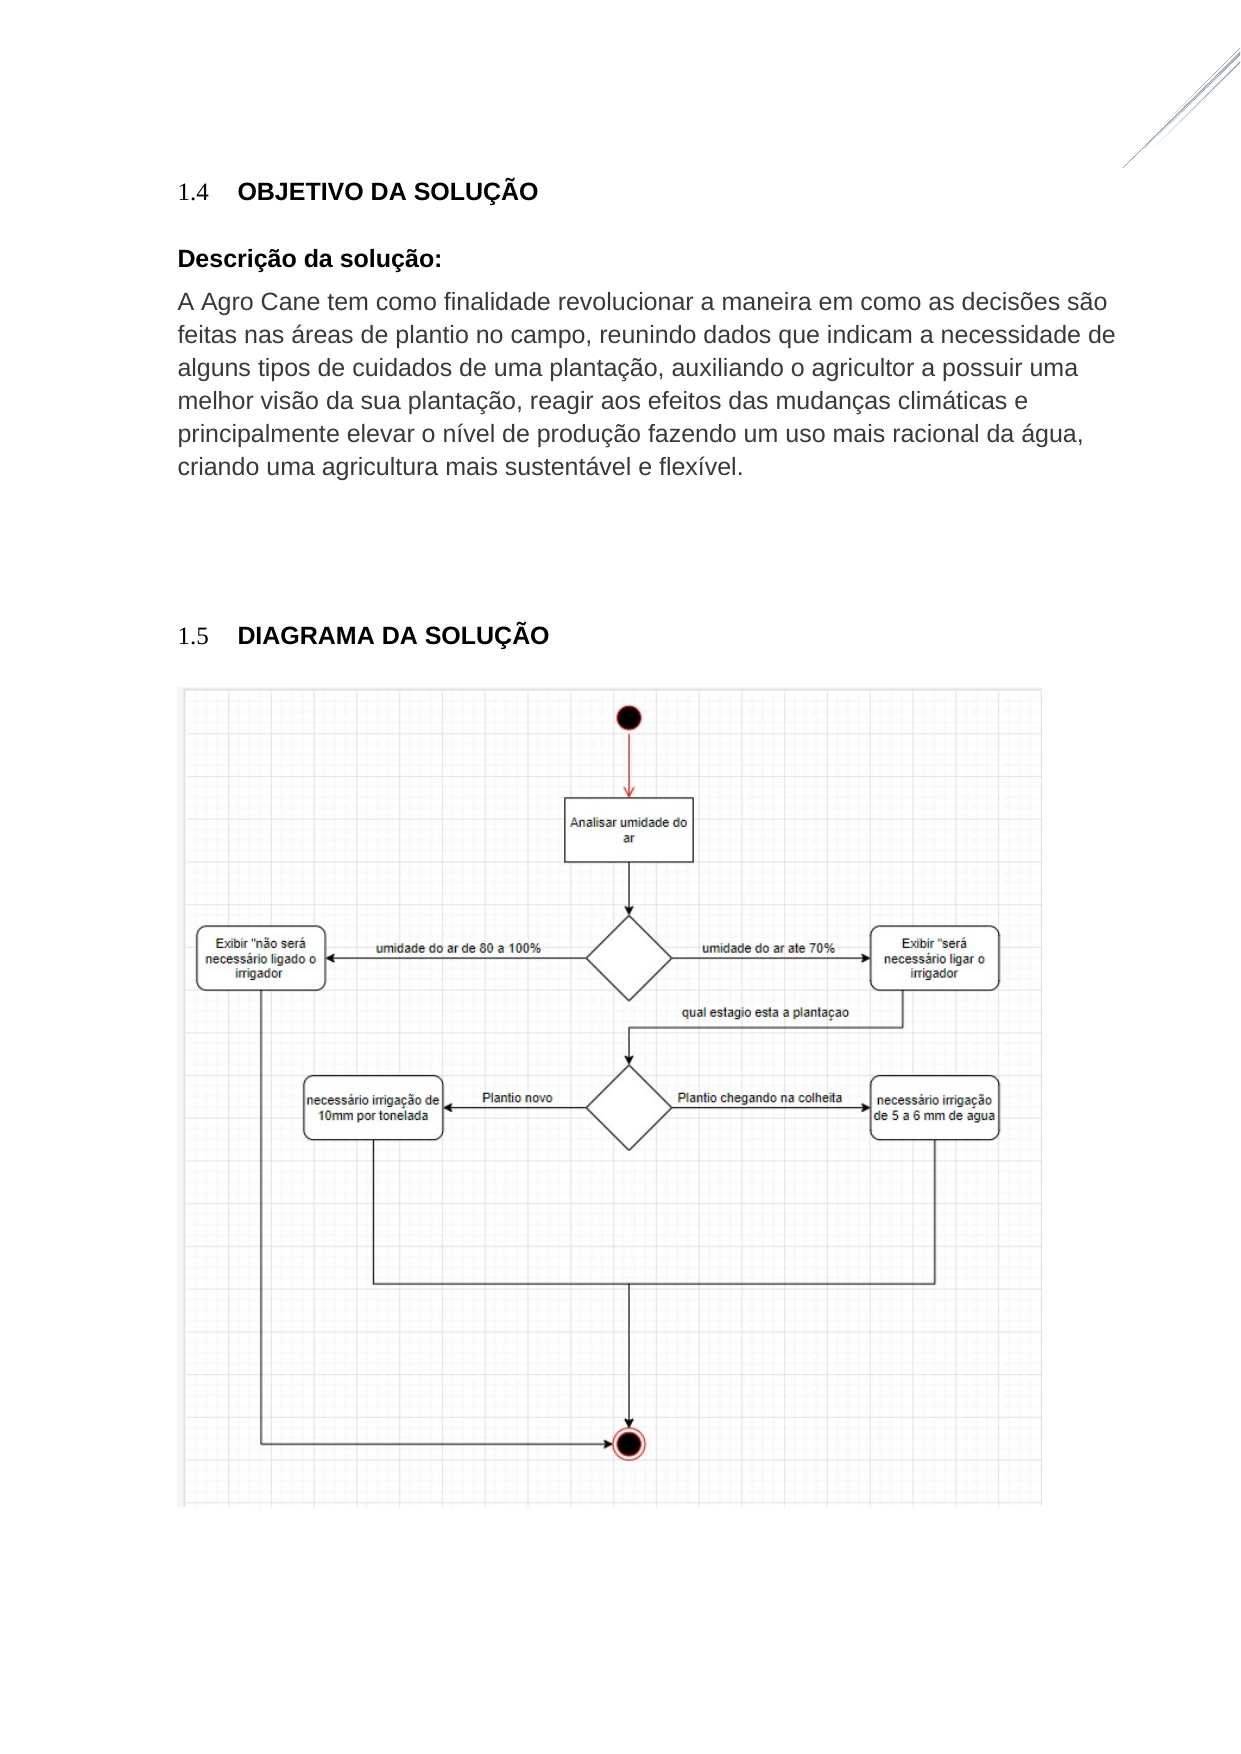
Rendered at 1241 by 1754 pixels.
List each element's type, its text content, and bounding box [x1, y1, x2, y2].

picture [177, 687, 1042, 1507]
text Descrição da solução: [177, 243, 1122, 272]
subtitle diagrama da solução [177, 621, 1122, 650]
text A Agro Cane tem como finalidade revolucionar a maneira em como as decisões são feitas nas áreas de plantio no campo, reunindo dados que indicam a necessidade de alguns tipos de cuidados de uma plantação, auxiliando o agricultor a possuir uma melhor visão da sua plantação, reagir aos efeitos das mudanças climáticas e principalmente elevar o nível de produção fazendo um uso mais racional da água, criando uma agricultura mais sustentável e flexível. [177, 287, 1122, 481]
subtitle objetivo da solução [177, 177, 1122, 206]
